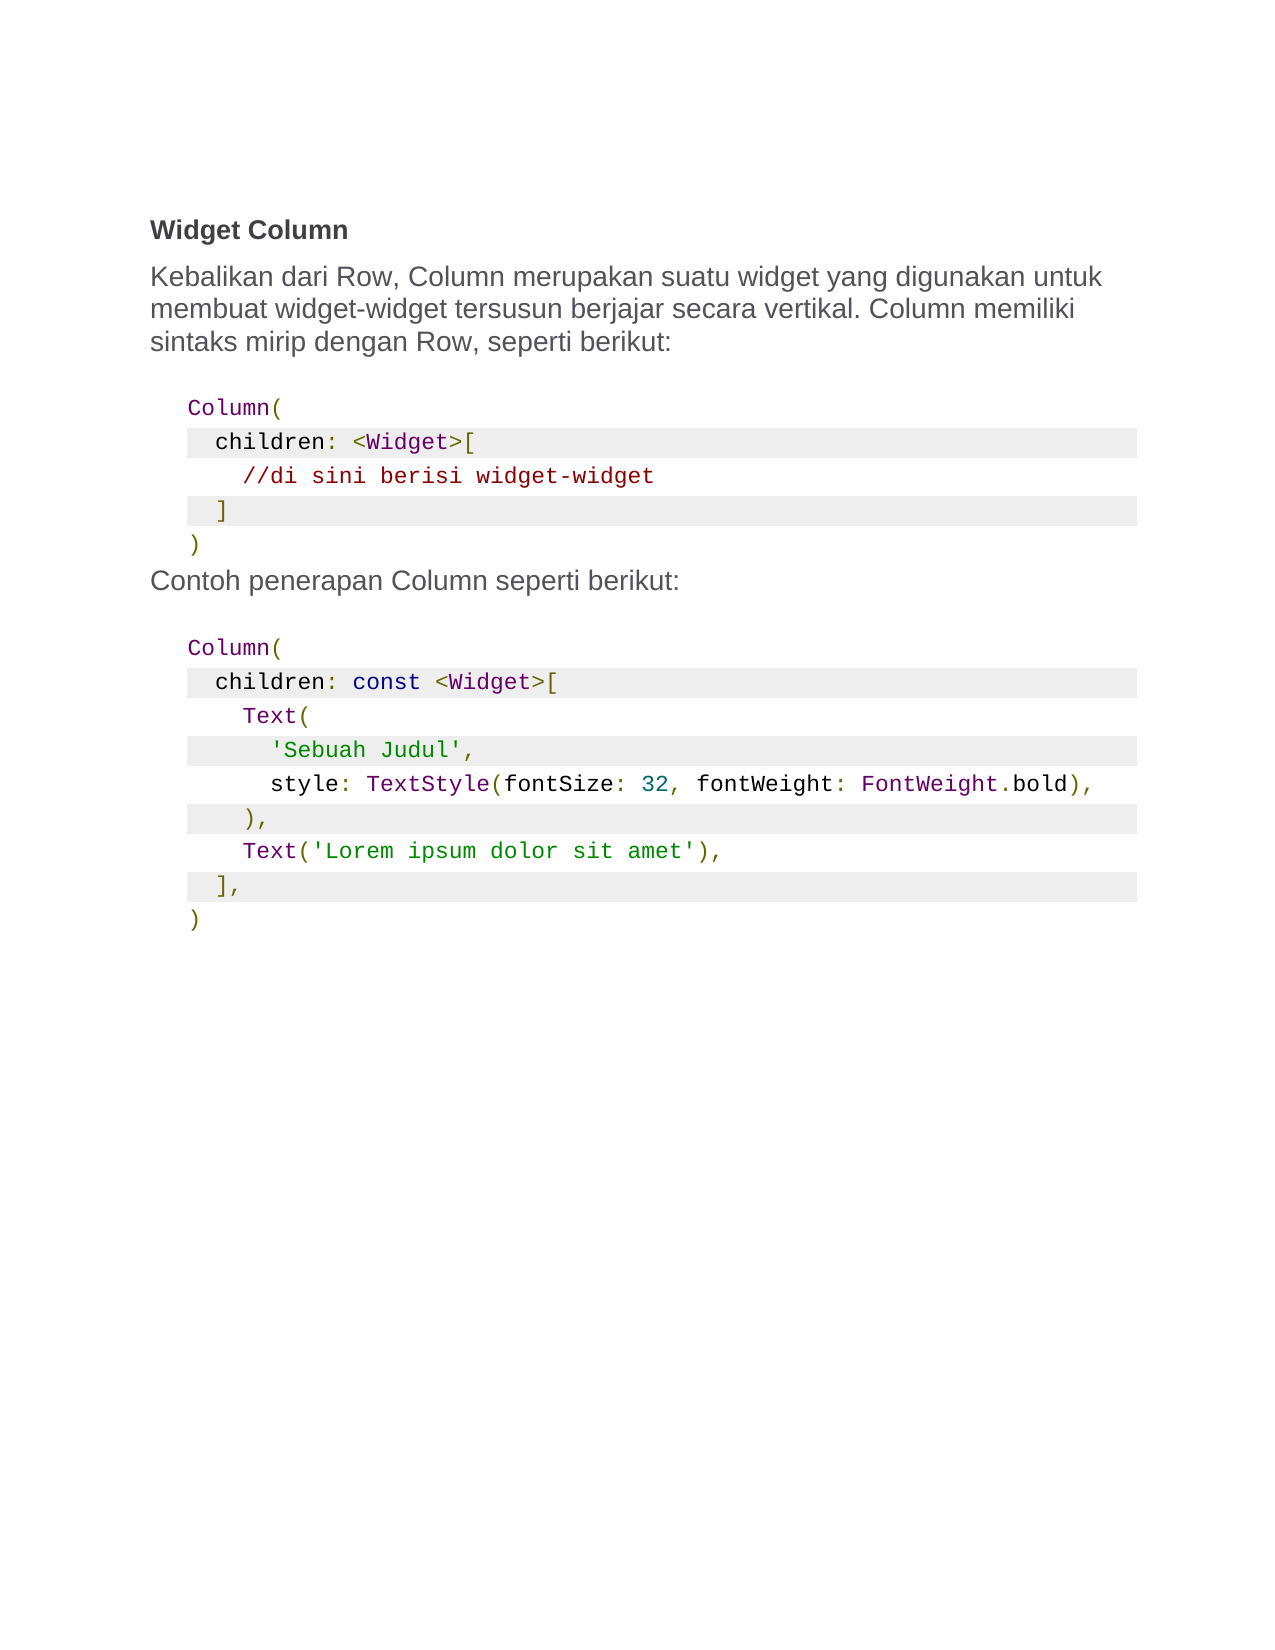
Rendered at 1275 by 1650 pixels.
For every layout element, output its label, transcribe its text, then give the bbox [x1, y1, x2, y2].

list Text('Lorem ipsum dolor sit amet'), [187, 838, 1137, 868]
text Contoh penerapan Column seperti berikut: [150, 564, 1125, 597]
list ), [187, 804, 1137, 834]
list children: <Widget>[ [187, 428, 1137, 458]
text Kebalikan dari Row, Column merupakan suatu widget yang digunakan untuk membuat widget-widget tersusun berjajar secara vertikal. Column memiliki sintaks mirip dengan Row, seperti berikut: [150, 260, 1125, 357]
list //di sini berisi widget-widget [187, 462, 1137, 492]
subtitle Widget Column [150, 214, 1125, 245]
list Column( [187, 634, 1137, 664]
list Column( [187, 394, 1137, 424]
list children: const <Widget>[ [187, 668, 1137, 698]
list ) [187, 530, 1137, 560]
list Text( [187, 702, 1137, 732]
list style: TextStyle(fontSize: 32, fontWeight: FontWeight.bold), [187, 770, 1137, 800]
list ], [187, 872, 1137, 902]
list 'Sebuah Judul', [187, 736, 1137, 766]
list ] [187, 496, 1137, 526]
list ) [187, 906, 1137, 936]
